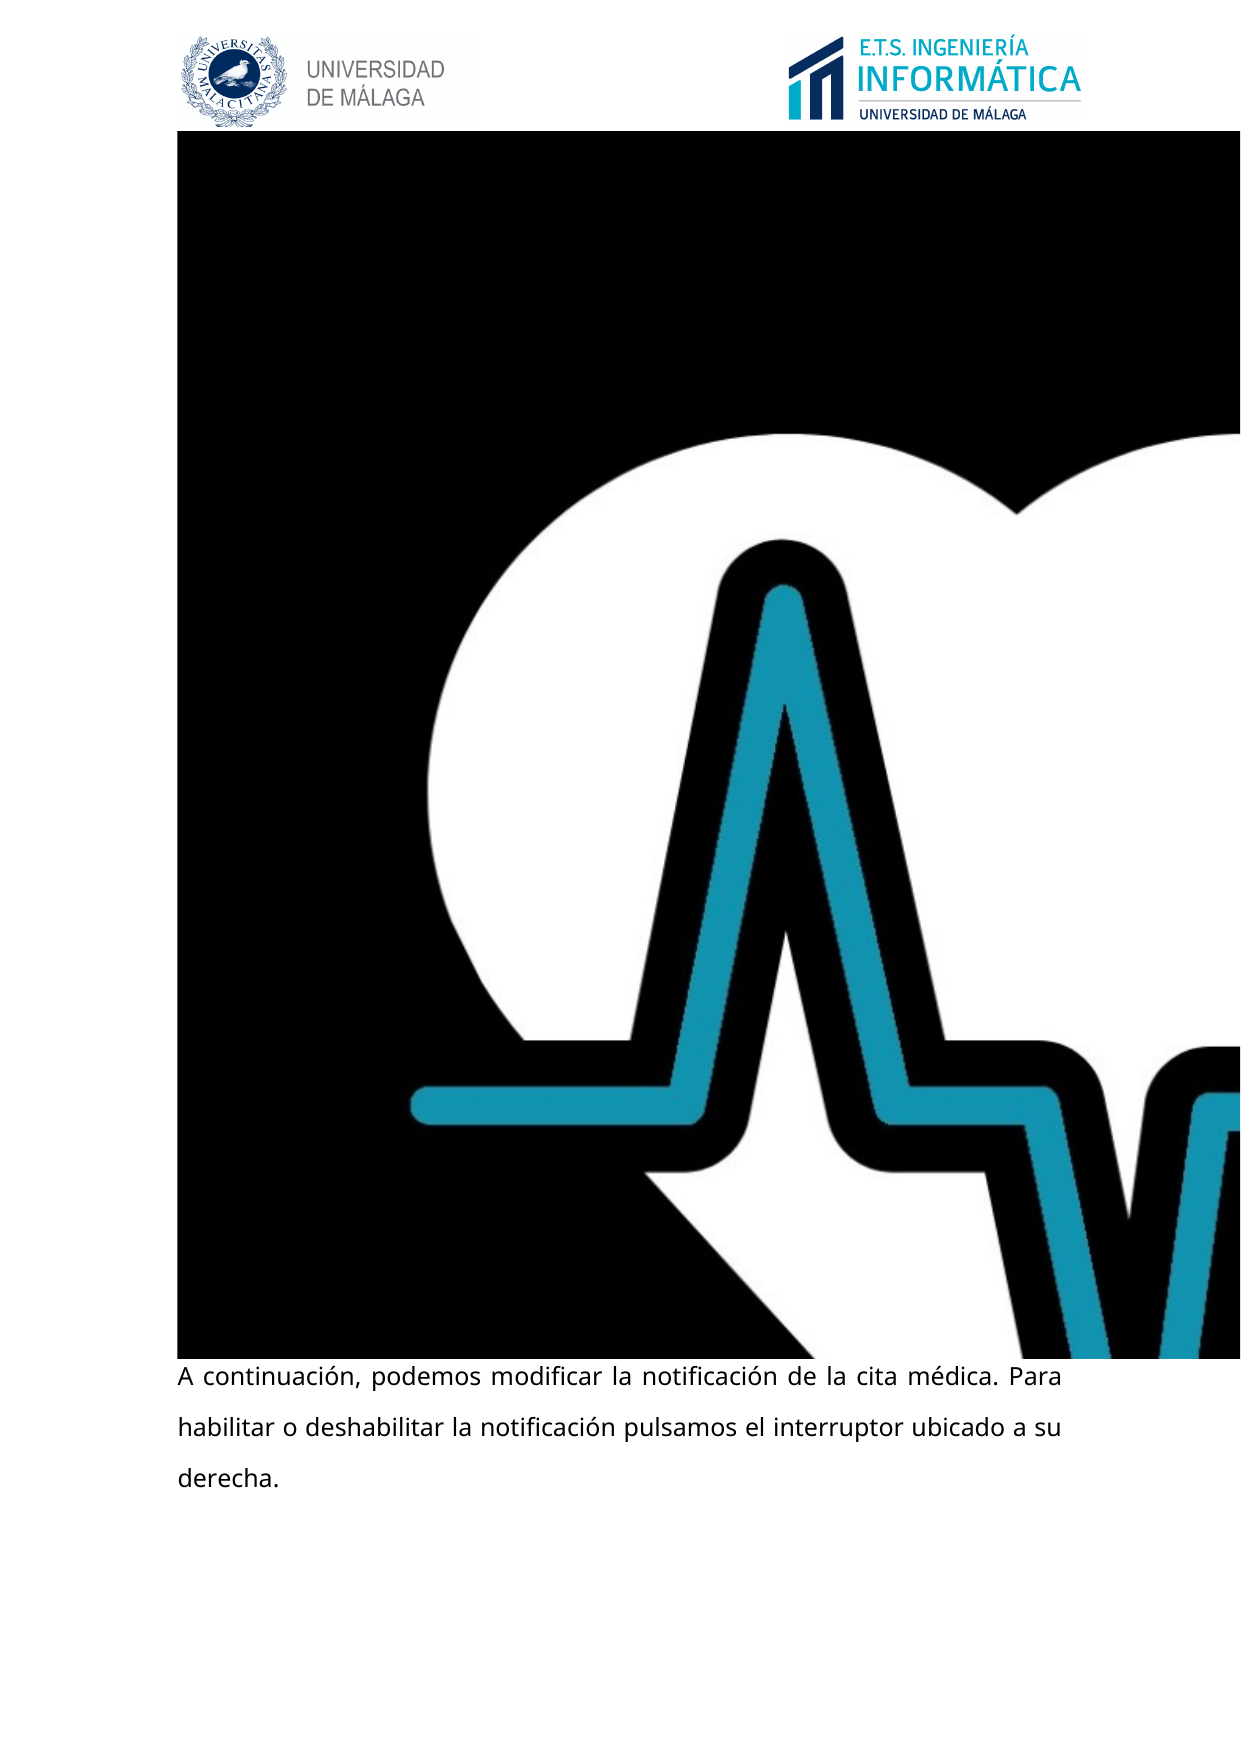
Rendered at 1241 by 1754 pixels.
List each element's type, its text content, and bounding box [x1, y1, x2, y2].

picture [786, 34, 1083, 122]
picture [177, 131, 1241, 1359]
text A continuación, podemos modificar la notificación de la cita médica. Para habilitar o deshabilitar la notificación pulsamos el interruptor ubicado a su derecha. [177, 1359, 1063, 1495]
picture [180, 35, 477, 127]
